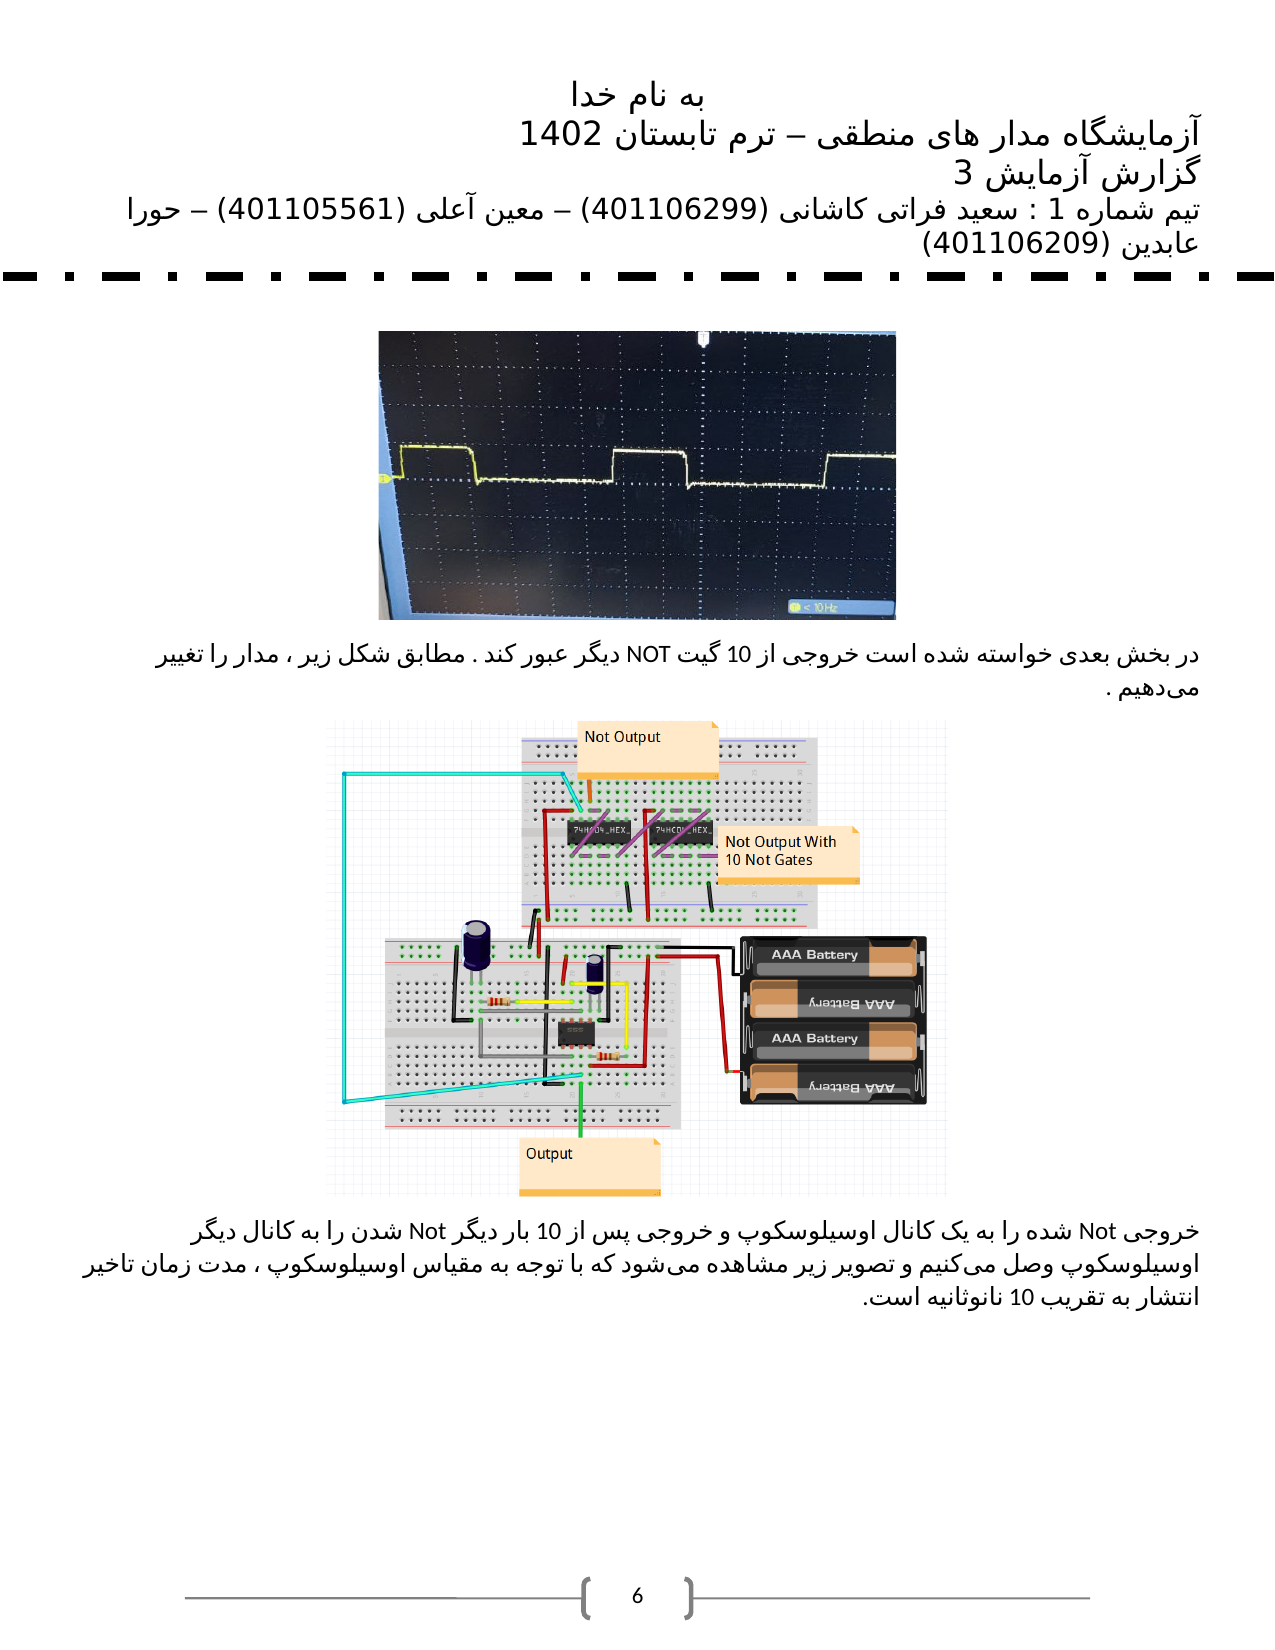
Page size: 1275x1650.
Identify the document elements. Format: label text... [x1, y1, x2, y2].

picture [378, 331, 897, 620]
picture [326, 720, 949, 1197]
text خروجی Not شده را به یک کانال اوسیلوسکوپ و خروجی پس از 10 بار دیگر Not شدن را به کانال دیگر اوسیلوسکوپ وصل می‌کنیم و تصویر زیر مشاهده می‌شود که با توجه به مقیاس اوسیلوسکوپ ، مدت زمان تاخیر انتشار به تقریب 10 نانوثانیه است. [75, 1215, 1200, 1312]
text در بخش بعدی خواسته شده است خروجی از 10 گیت NOT دیگر عبور کند . مطابق شکل زیر ، مدار را تغییر می‌دهیم . [75, 638, 1200, 701]
